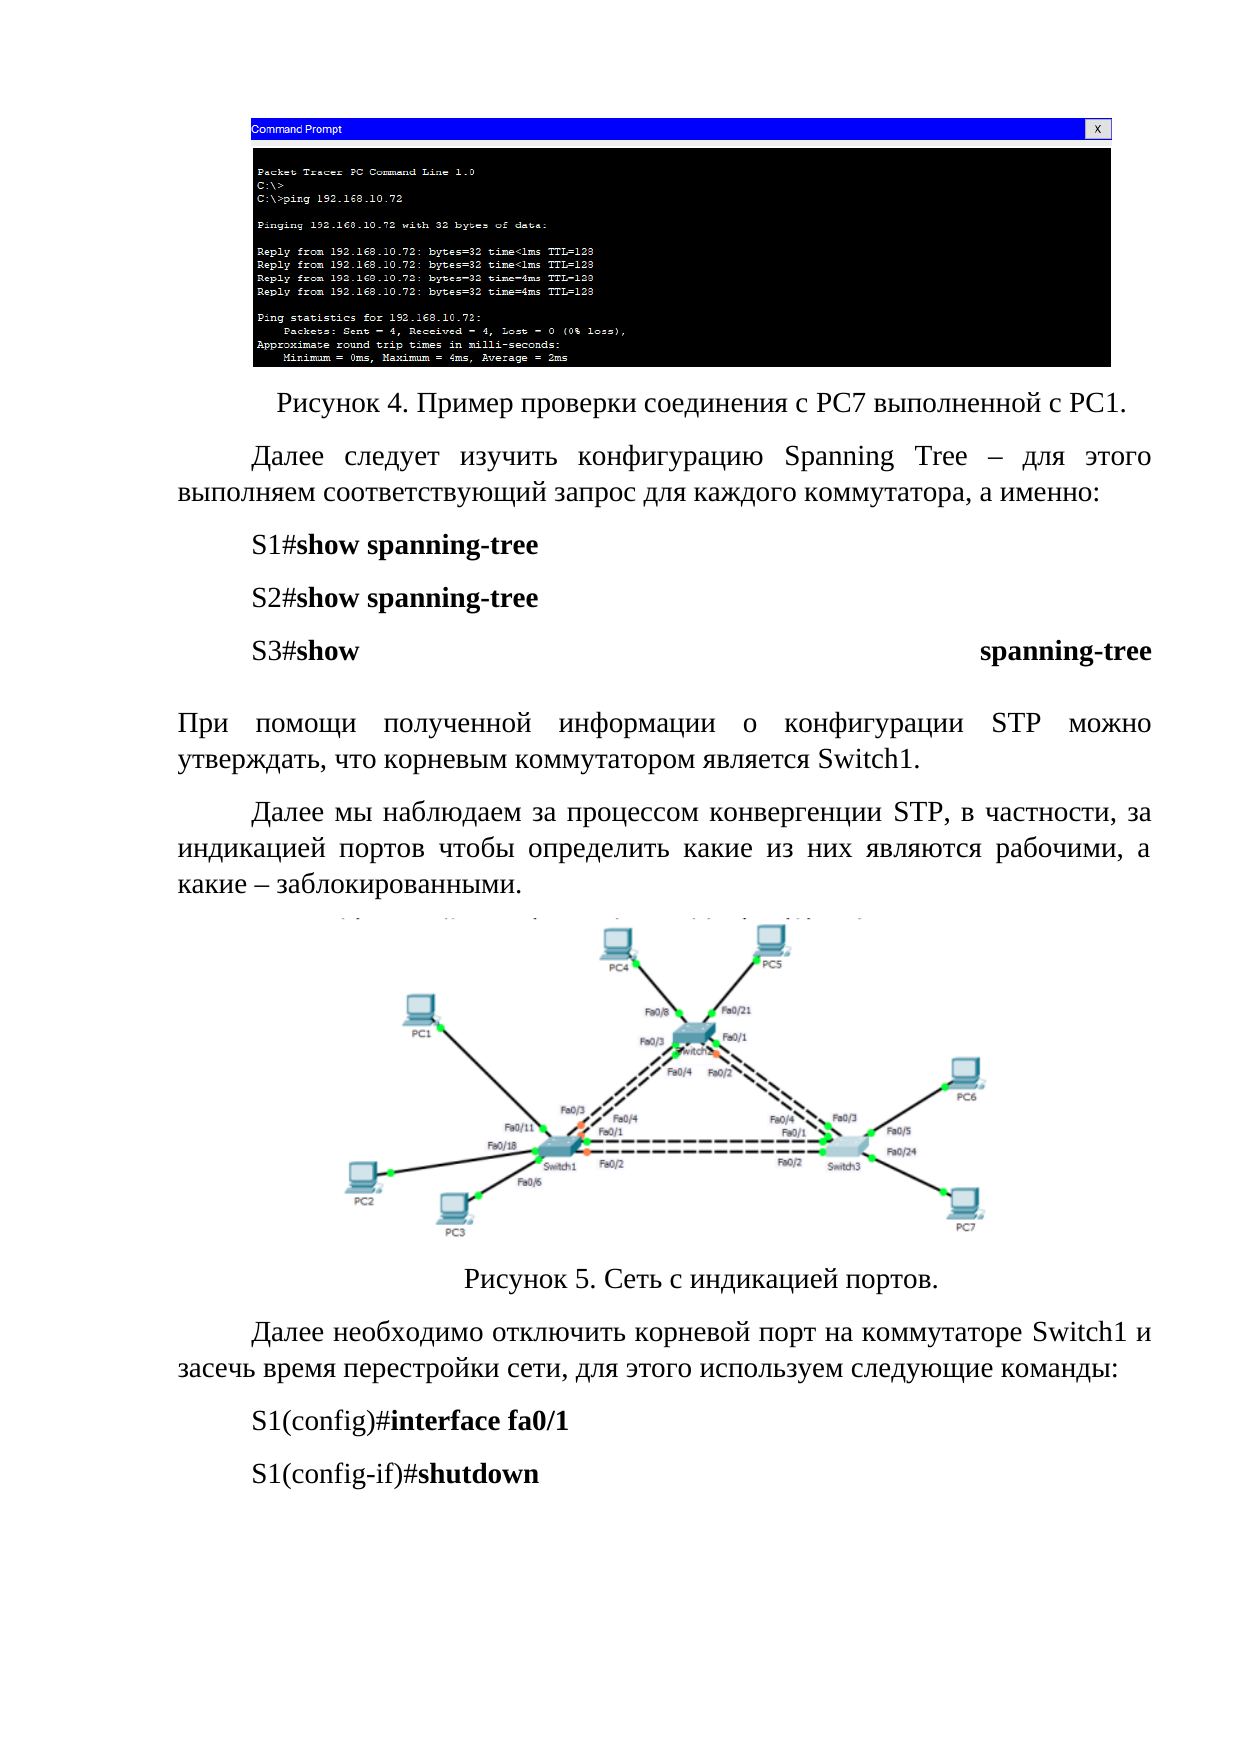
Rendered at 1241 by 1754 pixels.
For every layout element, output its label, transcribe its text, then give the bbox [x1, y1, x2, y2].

text S1#show spanning-tree [177, 527, 1152, 561]
text S1(config-if)#shutdown [177, 1456, 1152, 1489]
picture [251, 118, 1112, 367]
text Далее следует изучить конфигурацию Spanning Tree – для этого выполняем соответствующий запрос для каждого коммутатора, а именно: [177, 438, 1152, 508]
text Далее необходимо отключить корневой порт на коммутаторе Switch1 и засечь время перестройки сети, для этого используем следующие команды: [177, 1314, 1152, 1384]
text S1(config)#interface fa0/1 [177, 1403, 1152, 1437]
text Далее мы наблюдаем за процессом конвергенции STP, в частности, за индикацией портов чтобы определить какие из них являются рабочими, а какие – заблокированными. [177, 794, 1152, 900]
text S3#show spanning-tree При помощи полученной информации о конфигурации STP можно утверждать, что корневым коммутатором является Switch1. [177, 633, 1152, 774]
text Рисунок 4. Пример проверки соединения с PC7 выполненной с PC1. [177, 385, 1152, 419]
text Рисунок 5. Сеть с индикацией портов. [177, 1261, 1152, 1295]
text S2#show spanning-tree [177, 580, 1152, 613]
picture [251, 918, 1086, 1243]
